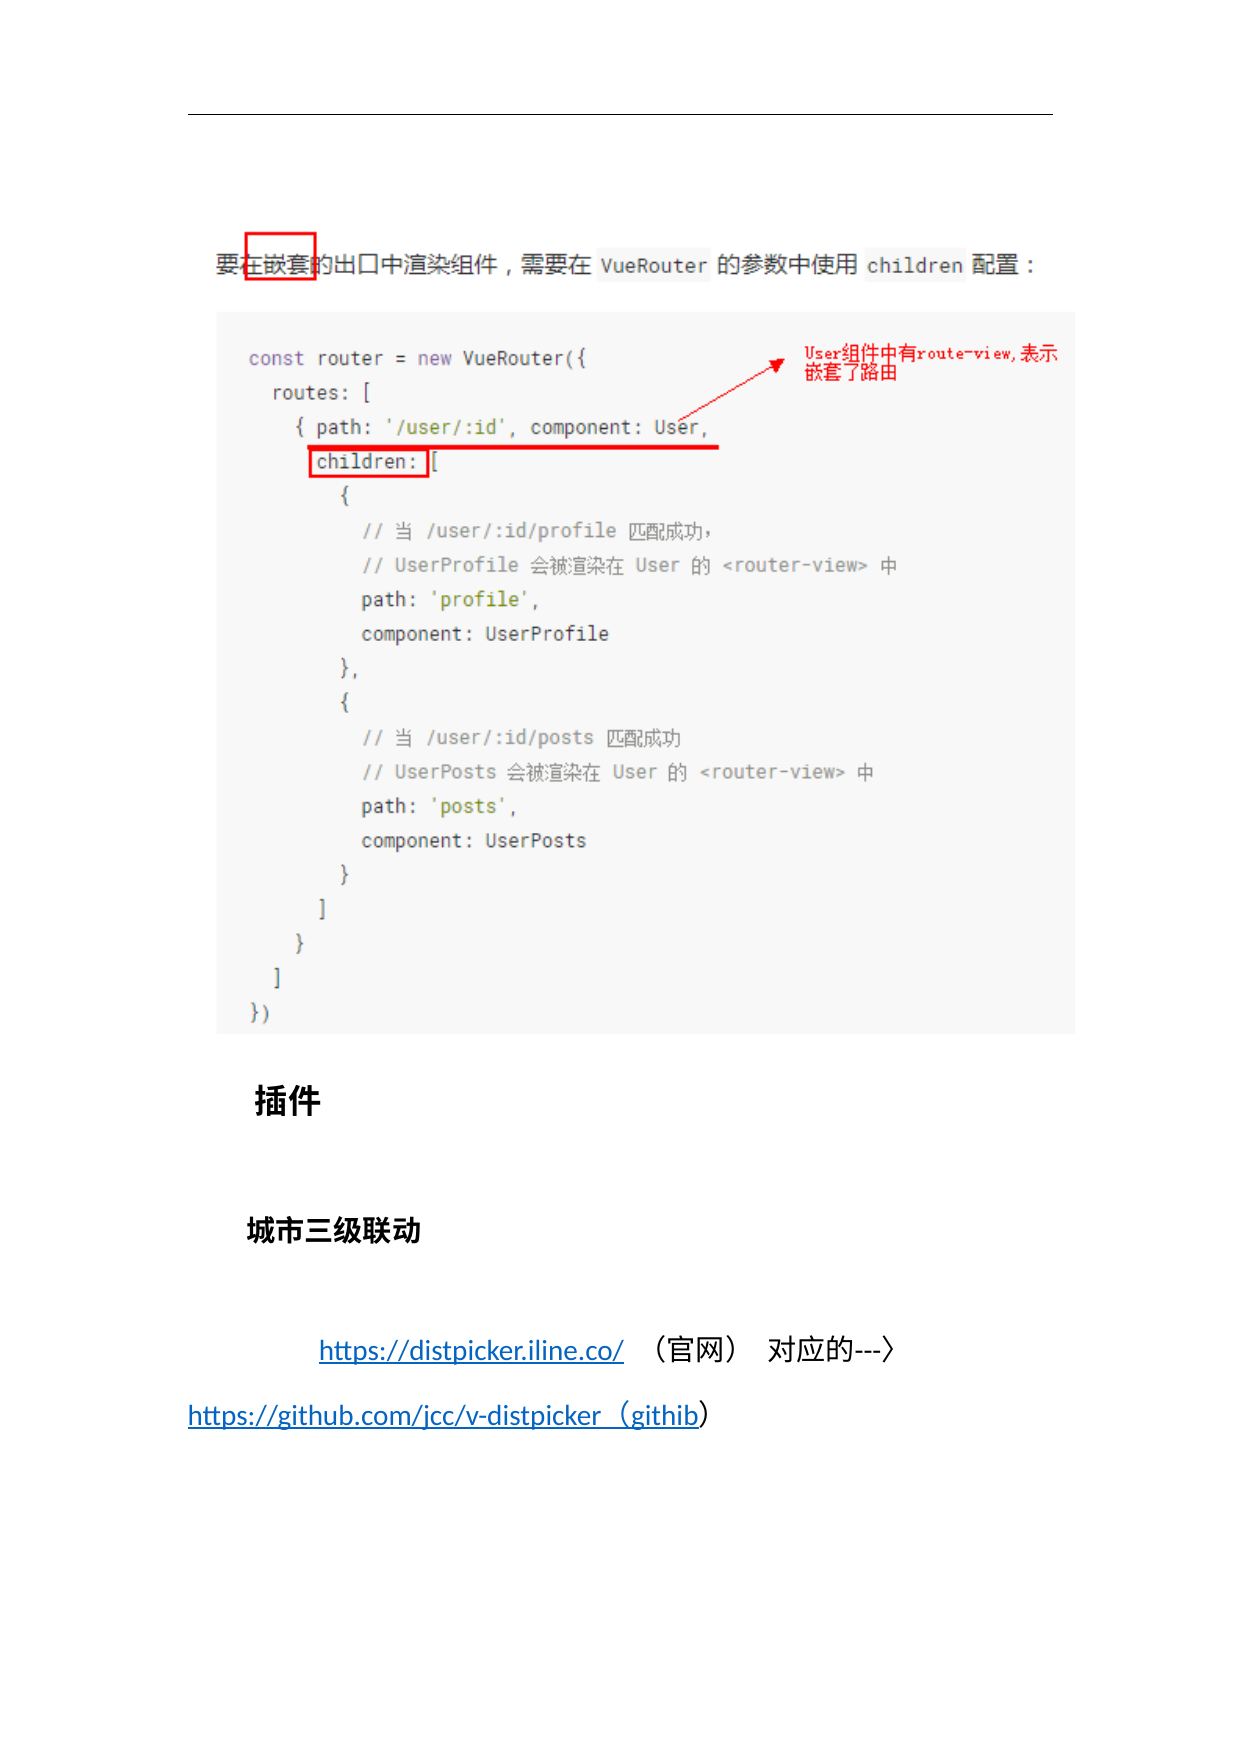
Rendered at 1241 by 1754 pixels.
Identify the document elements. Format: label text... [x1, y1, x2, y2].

subtitle 城市三级联动 [187, 1196, 1053, 1261]
picture [187, 227, 1075, 1034]
subtitle 插件 [187, 1067, 1053, 1132]
text https://distpicker.iline.co/ （官网） 对应的---〉 https://github.com/jcc/v-distpicker（githib） [187, 1315, 1053, 1445]
